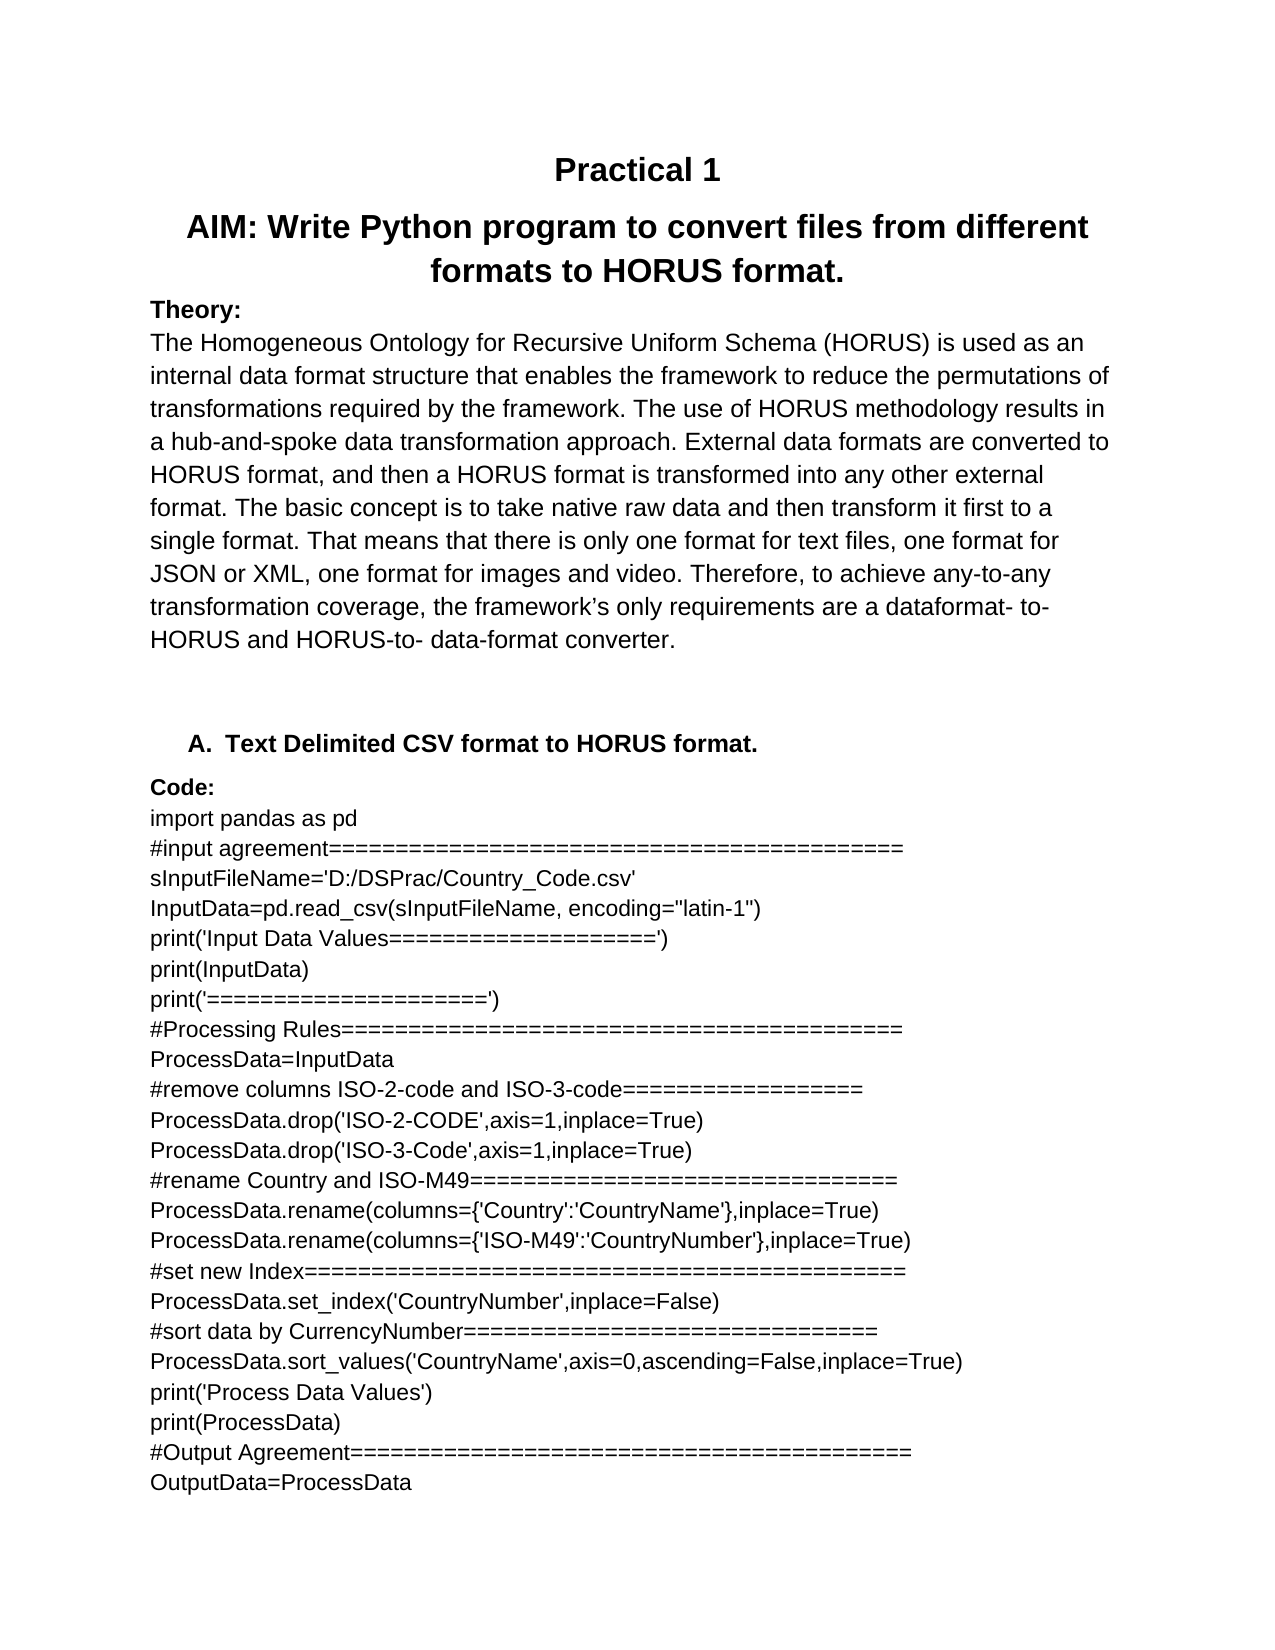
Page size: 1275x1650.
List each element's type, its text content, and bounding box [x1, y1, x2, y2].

text sInputFileName='D:/DSPrac/Country_Code.csv' [150, 865, 1125, 891]
text #remove columns ISO-2-code and ISO-3-code================== [150, 1076, 1125, 1103]
text ProcessData.set_index('CountryNumber',inplace=False) [150, 1288, 1125, 1314]
text InputData=pd.read_csv(sInputFileName, encoding="latin-1") [150, 895, 1125, 921]
text import pandas as pd [150, 804, 1125, 831]
text ProcessData=InputData [150, 1046, 1125, 1072]
text #sort data by CurrencyNumber=============================== [150, 1318, 1125, 1344]
text Code: [150, 774, 1125, 801]
text #Processing Rules========================================== [150, 1016, 1125, 1042]
text AIM: Write Python program to convert files from different formats to HORUS format. [150, 207, 1125, 289]
text ProcessData.sort_values('CountryName',axis=0,ascending=False,inplace=True) [150, 1348, 1125, 1374]
text #Output Agreement========================================== [150, 1439, 1125, 1465]
text Theory: [150, 295, 1125, 324]
text #rename Country and ISO-M49================================ [150, 1167, 1125, 1193]
text print(InputData) [150, 956, 1125, 982]
text ProcessData.rename(columns={'ISO-M49':'CountryNumber'},inplace=True) [150, 1227, 1125, 1254]
subtitle Practical 1 [150, 150, 1125, 188]
text print('Input Data Values====================') [150, 925, 1125, 952]
text print(ProcessData) [150, 1409, 1125, 1435]
text ProcessData.rename(columns={'Country':'CountryName'},inplace=True) [150, 1197, 1125, 1223]
text #set new Index============================================= [150, 1258, 1125, 1284]
text ProcessData.drop('ISO-3-Code',axis=1,inplace=True) [150, 1137, 1125, 1163]
text The Homogeneous Ontology for Recursive Uniform Schema (HORUS) is used as an internal data format structure that enables the framework to reduce the permutations of transformations required by the framework. The use of HORUS methodology results in a hub-and-spoke data transformation approach. External data formats are converted to HORUS format, and then a HORUS format is transformed into any other external format. The basic concept is to take native raw data and then transform it first to a single format. That means that there is only one format for text files, one format for JSON or XML, one format for images and video. Therefore, to achieve any-to-any transformation coverage, the framework’s only requirements are a dataformat- to-HORUS and HORUS-to- data-format converter. [150, 328, 1125, 654]
text #input agreement=========================================== [150, 835, 1125, 861]
text print('=====================') [150, 986, 1125, 1012]
text print('Process Data Values') [150, 1378, 1125, 1405]
subtitle Text Delimited CSV format to HORUS format. [187, 729, 1125, 757]
text ProcessData.drop('ISO-2-CODE',axis=1,inplace=True) [150, 1107, 1125, 1133]
text OutputData=ProcessData [150, 1469, 1125, 1495]
